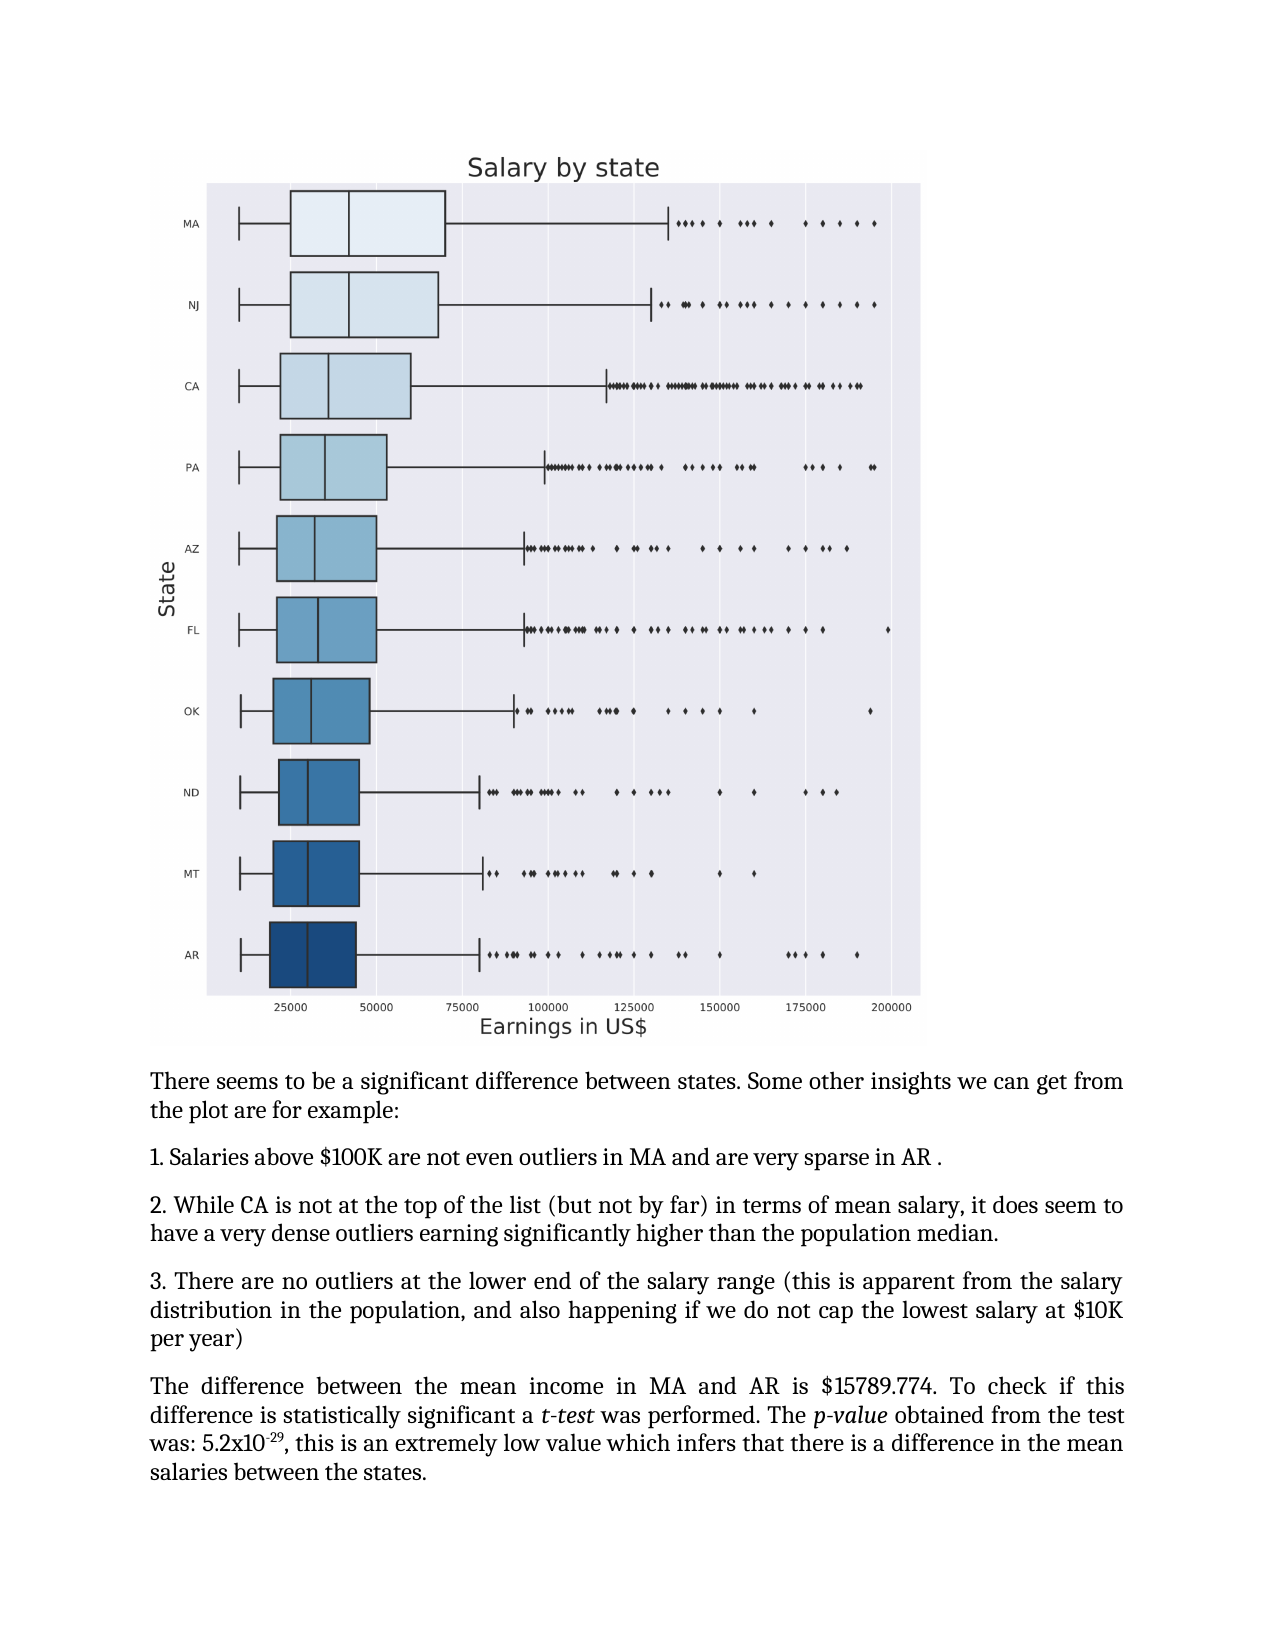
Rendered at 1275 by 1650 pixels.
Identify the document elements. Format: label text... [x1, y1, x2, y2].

text There seems to be a significant difference between states. Some other insights we can get from the plot are for example: [150, 1067, 1125, 1124]
text 1. Salaries above $100K are not even outliers in MA and are very sparse in AR . [150, 1143, 1125, 1172]
text The difference between the mean income in MA and AR is $15789.774. To check if this difference is statistically significant a t-test was performed. The p-value obtained from the test was: 5.2x10-29, this is an extremely low value which infers that there is a difference in the mean salaries between the states. [150, 1372, 1125, 1487]
text 3. There are no outliers at the lower end of the salary range (this is apparent from the salary distribution in the population, and also happening if we do not cap the lowest salary at $10K per year) [150, 1267, 1125, 1353]
text 2. While CA is not at the top of the list (but not by far) in terms of mean salary, it does seem to have a very dense outliers earning significantly higher than the population median. [150, 1191, 1125, 1248]
picture [150, 150, 928, 1046]
